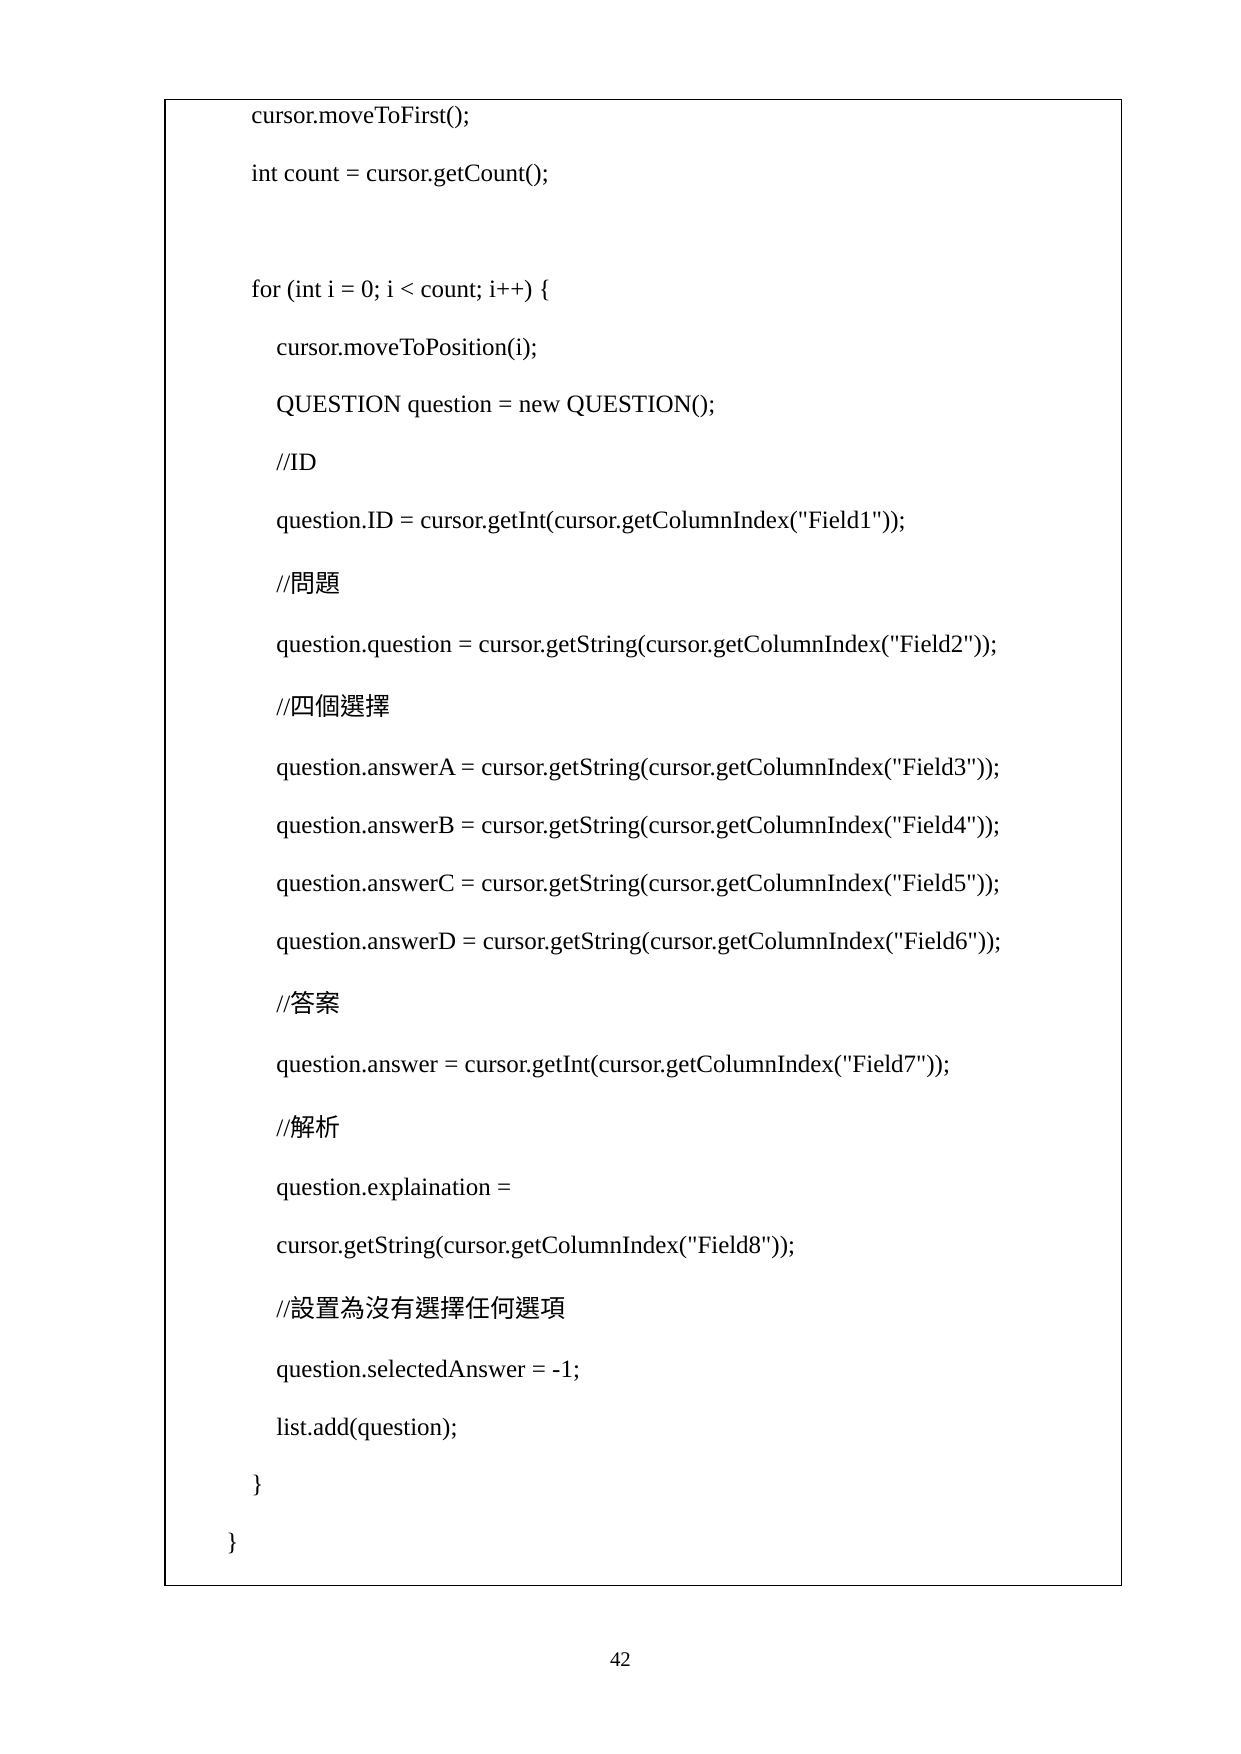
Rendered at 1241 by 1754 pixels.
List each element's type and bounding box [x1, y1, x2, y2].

table_cell [166, 100, 1121, 1585]
